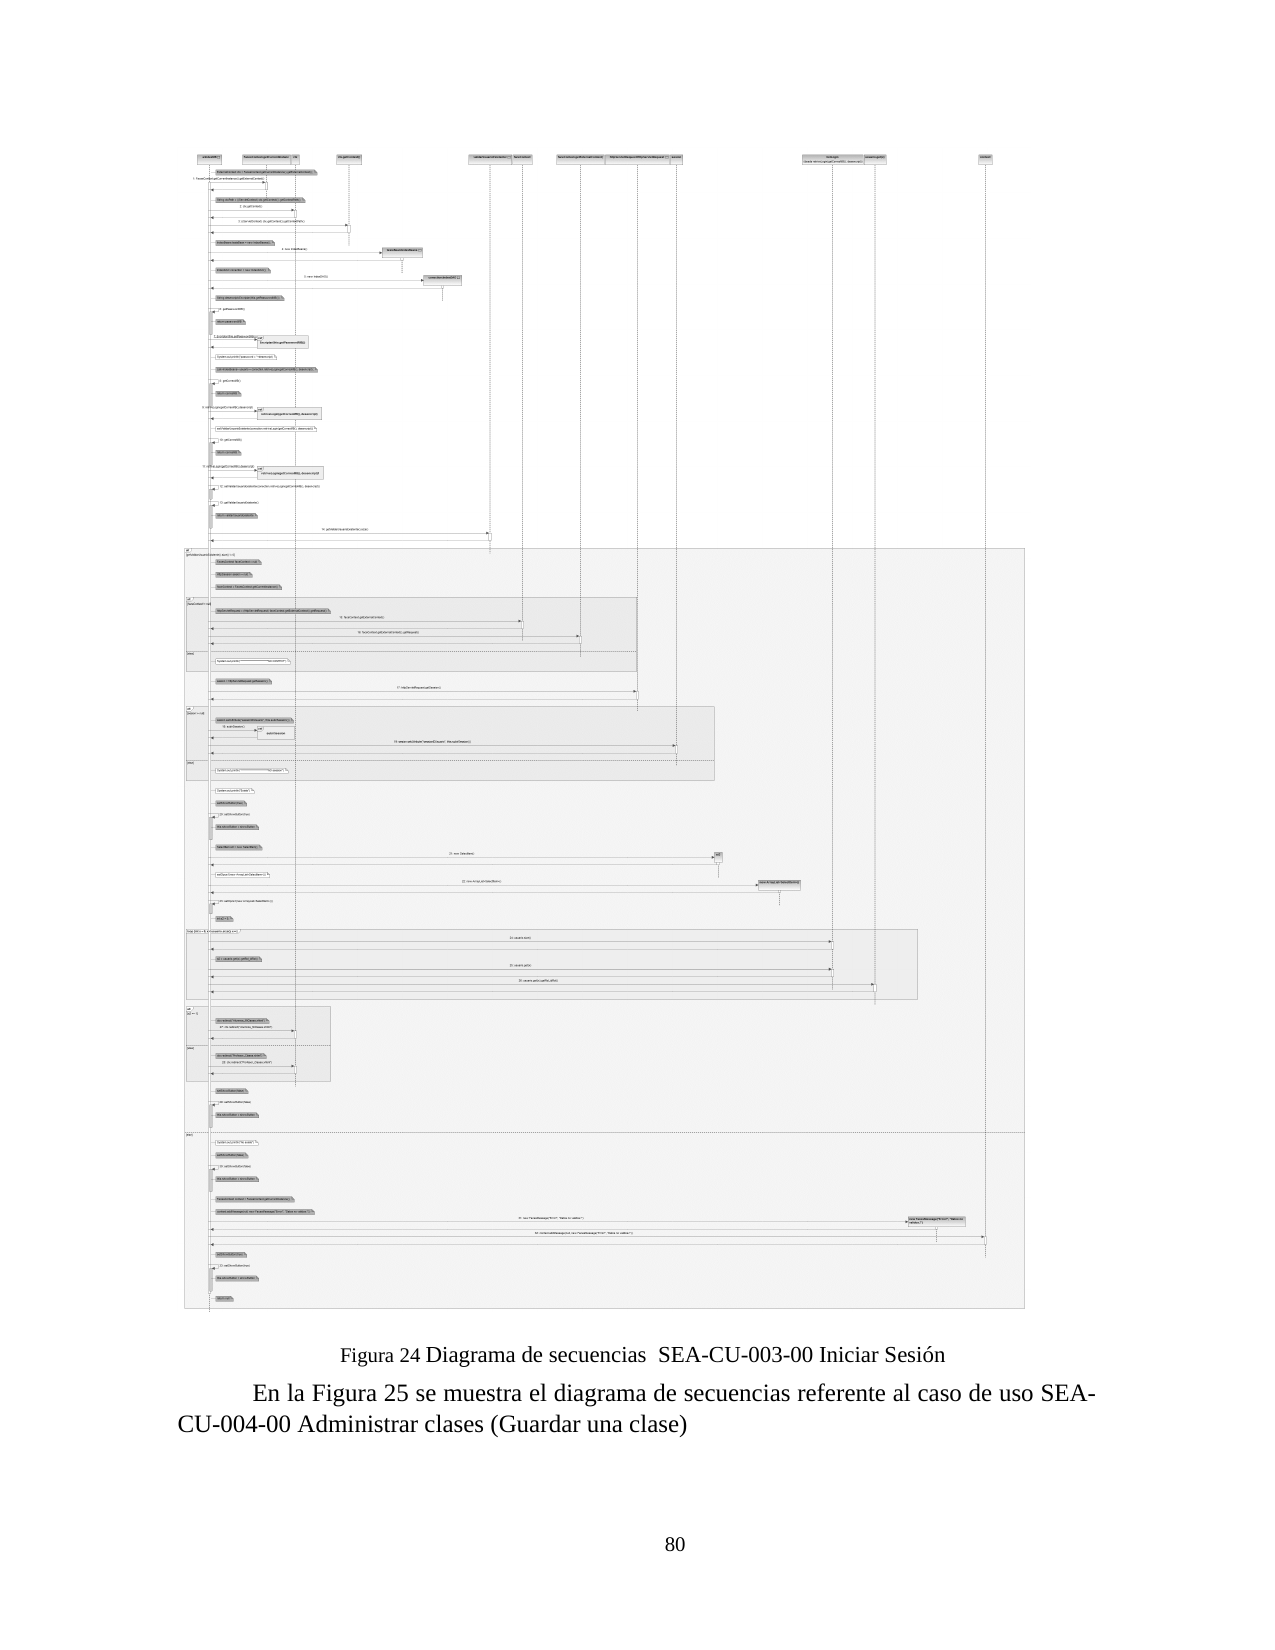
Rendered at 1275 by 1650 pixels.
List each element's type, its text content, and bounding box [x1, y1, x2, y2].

picture [177, 147, 1032, 1312]
text En la Figura 25 se muestra el diagrama de secuencias referente al caso de uso SEA-CU-004-00 Administrar clases (Guardar una clase) [177, 1378, 1098, 1438]
